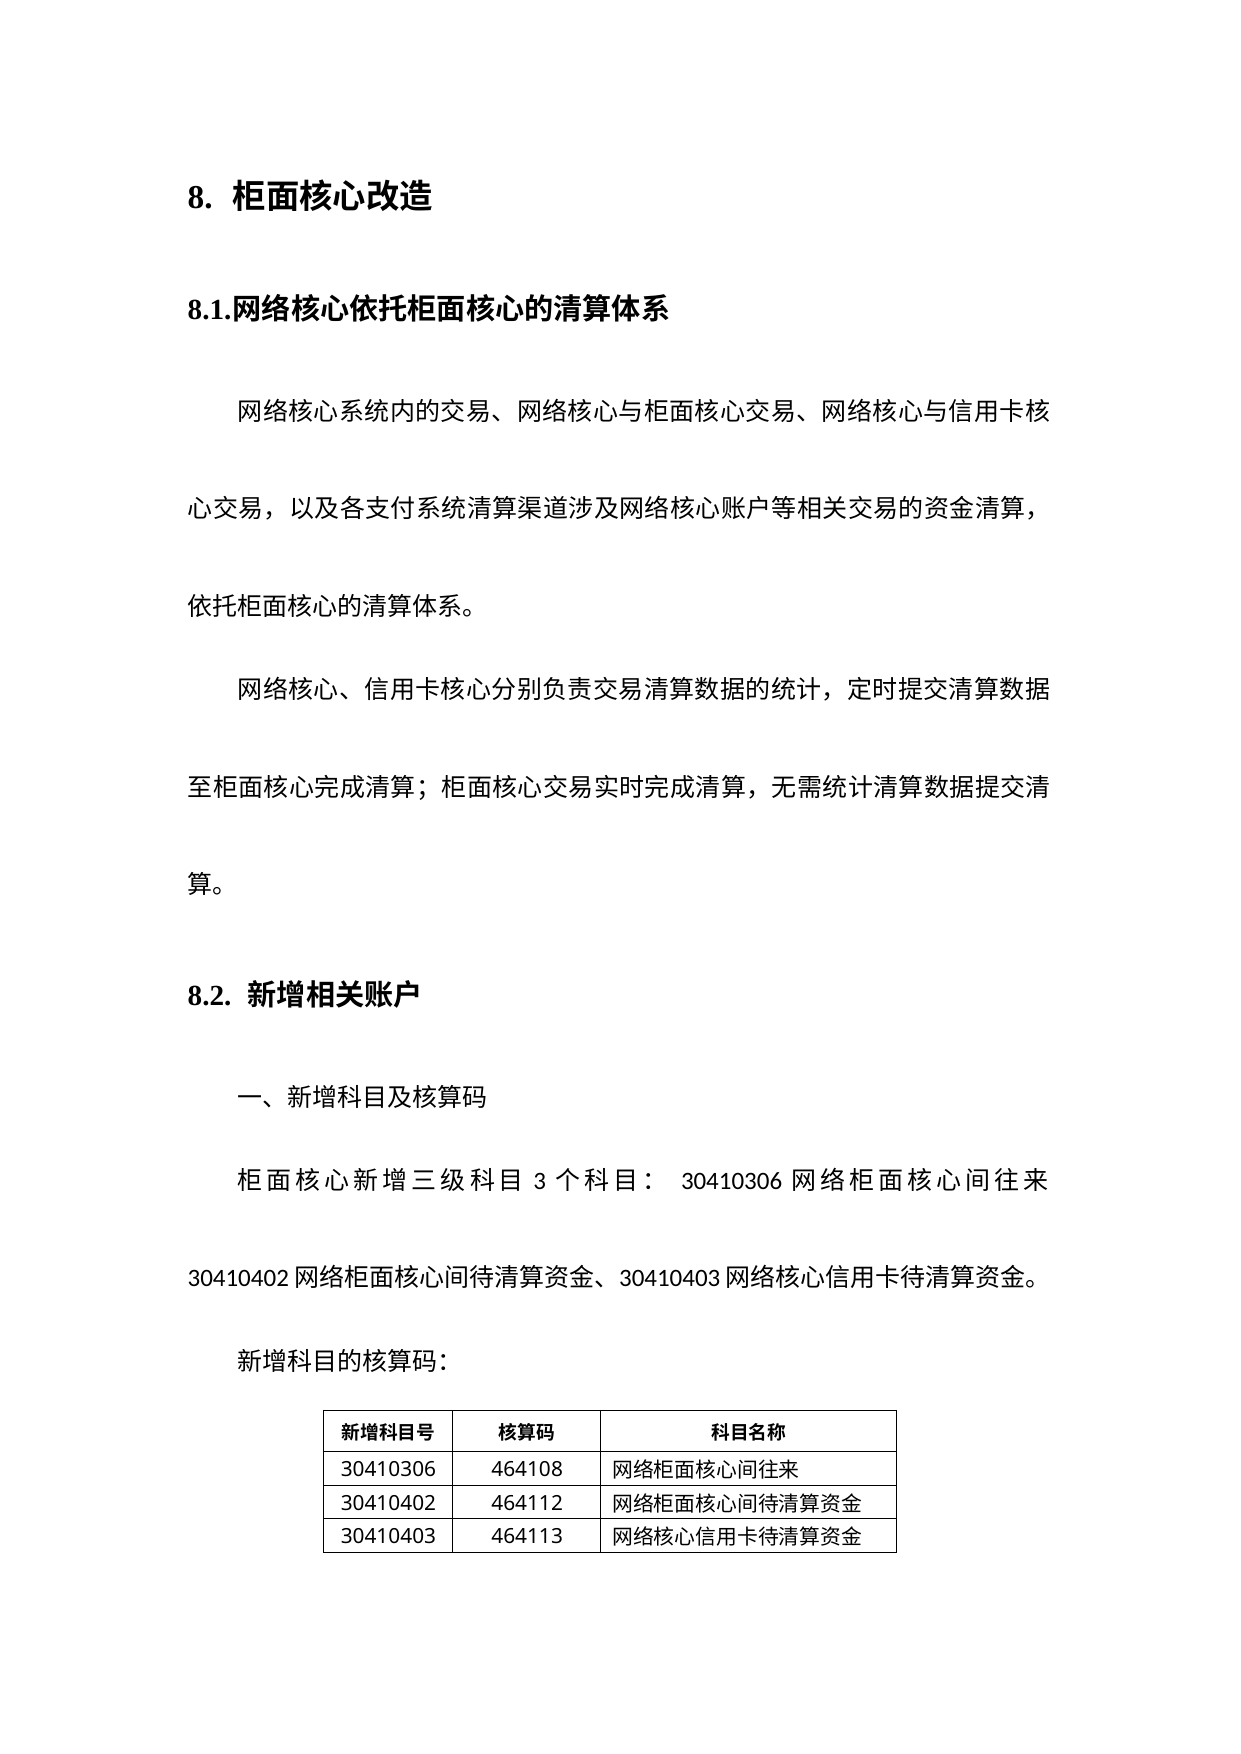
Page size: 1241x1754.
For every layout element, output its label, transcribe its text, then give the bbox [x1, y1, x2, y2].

subtitle 新增相关账户 [187, 960, 1053, 1025]
table_header 新增科目号 [324, 1411, 452, 1451]
table_cell 464113 [453, 1519, 600, 1552]
table_cell 464112 [453, 1486, 600, 1518]
table_cell 464108 [453, 1452, 600, 1484]
text 网络核心、信用卡核心分别负责交易清算数据的统计，定时提交清算数据至柜面核心完成清算；柜面核心交易实时完成清算，无需统计清算数据提交清算。 [187, 655, 1053, 915]
table_cell 30410403 [324, 1519, 452, 1552]
subtitle 柜面核心改造 [187, 162, 1053, 227]
table_cell 30410306 [324, 1452, 452, 1484]
text 柜面核心新增三级科目3个科目： 30410306网络柜面核心间往来、30410402网络柜面核心间待清算资金、30410403网络核心信用卡待清算资金。 [187, 1146, 1053, 1308]
table_cell 网络柜面核心间往来 [601, 1452, 896, 1484]
text 一、新增科目及核算码 [187, 1063, 1053, 1128]
table_cell 网络柜面核心间待清算资金 [601, 1486, 896, 1518]
text 网络核心系统内的交易、网络核心与柜面核心交易、网络核心与信用卡核心交易，以及各支付系统清算渠道涉及网络核心账户等相关交易的资金清算，依托柜面核心的清算体系。 [187, 377, 1053, 637]
table_cell 30410402 [324, 1486, 452, 1518]
subtitle 网络核心依托柜面核心的清算体系 [187, 274, 1053, 339]
table_header 科目名称 [601, 1411, 896, 1451]
text 新增科目的核算码： [187, 1327, 1053, 1392]
table_header 核算码 [453, 1411, 600, 1451]
table_cell 网络核心信用卡待清算资金 [601, 1519, 896, 1552]
